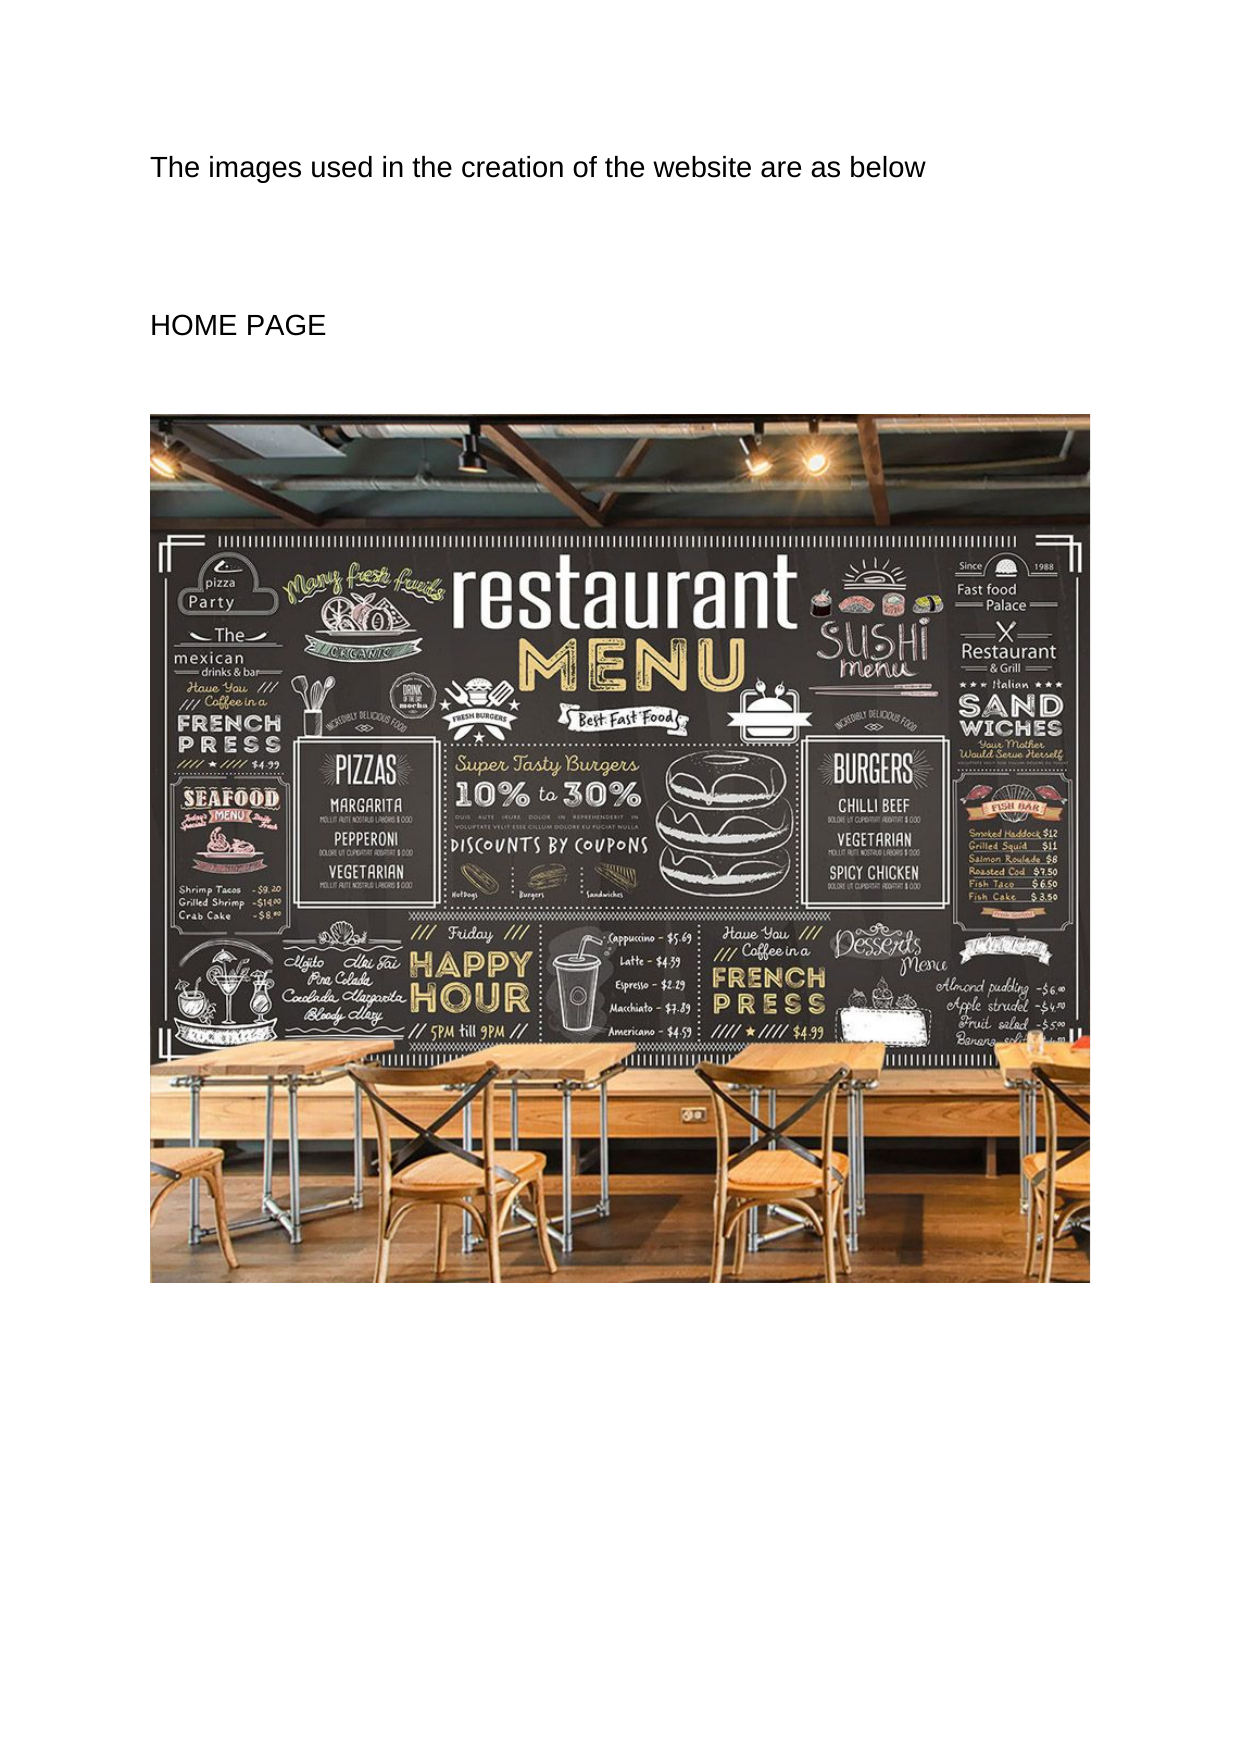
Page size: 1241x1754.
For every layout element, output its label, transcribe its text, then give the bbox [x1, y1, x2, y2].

text HOME PAGE [150, 308, 1090, 342]
text The images used in the creation of the website are as below [150, 150, 1090, 183]
picture [150, 414, 1091, 1283]
